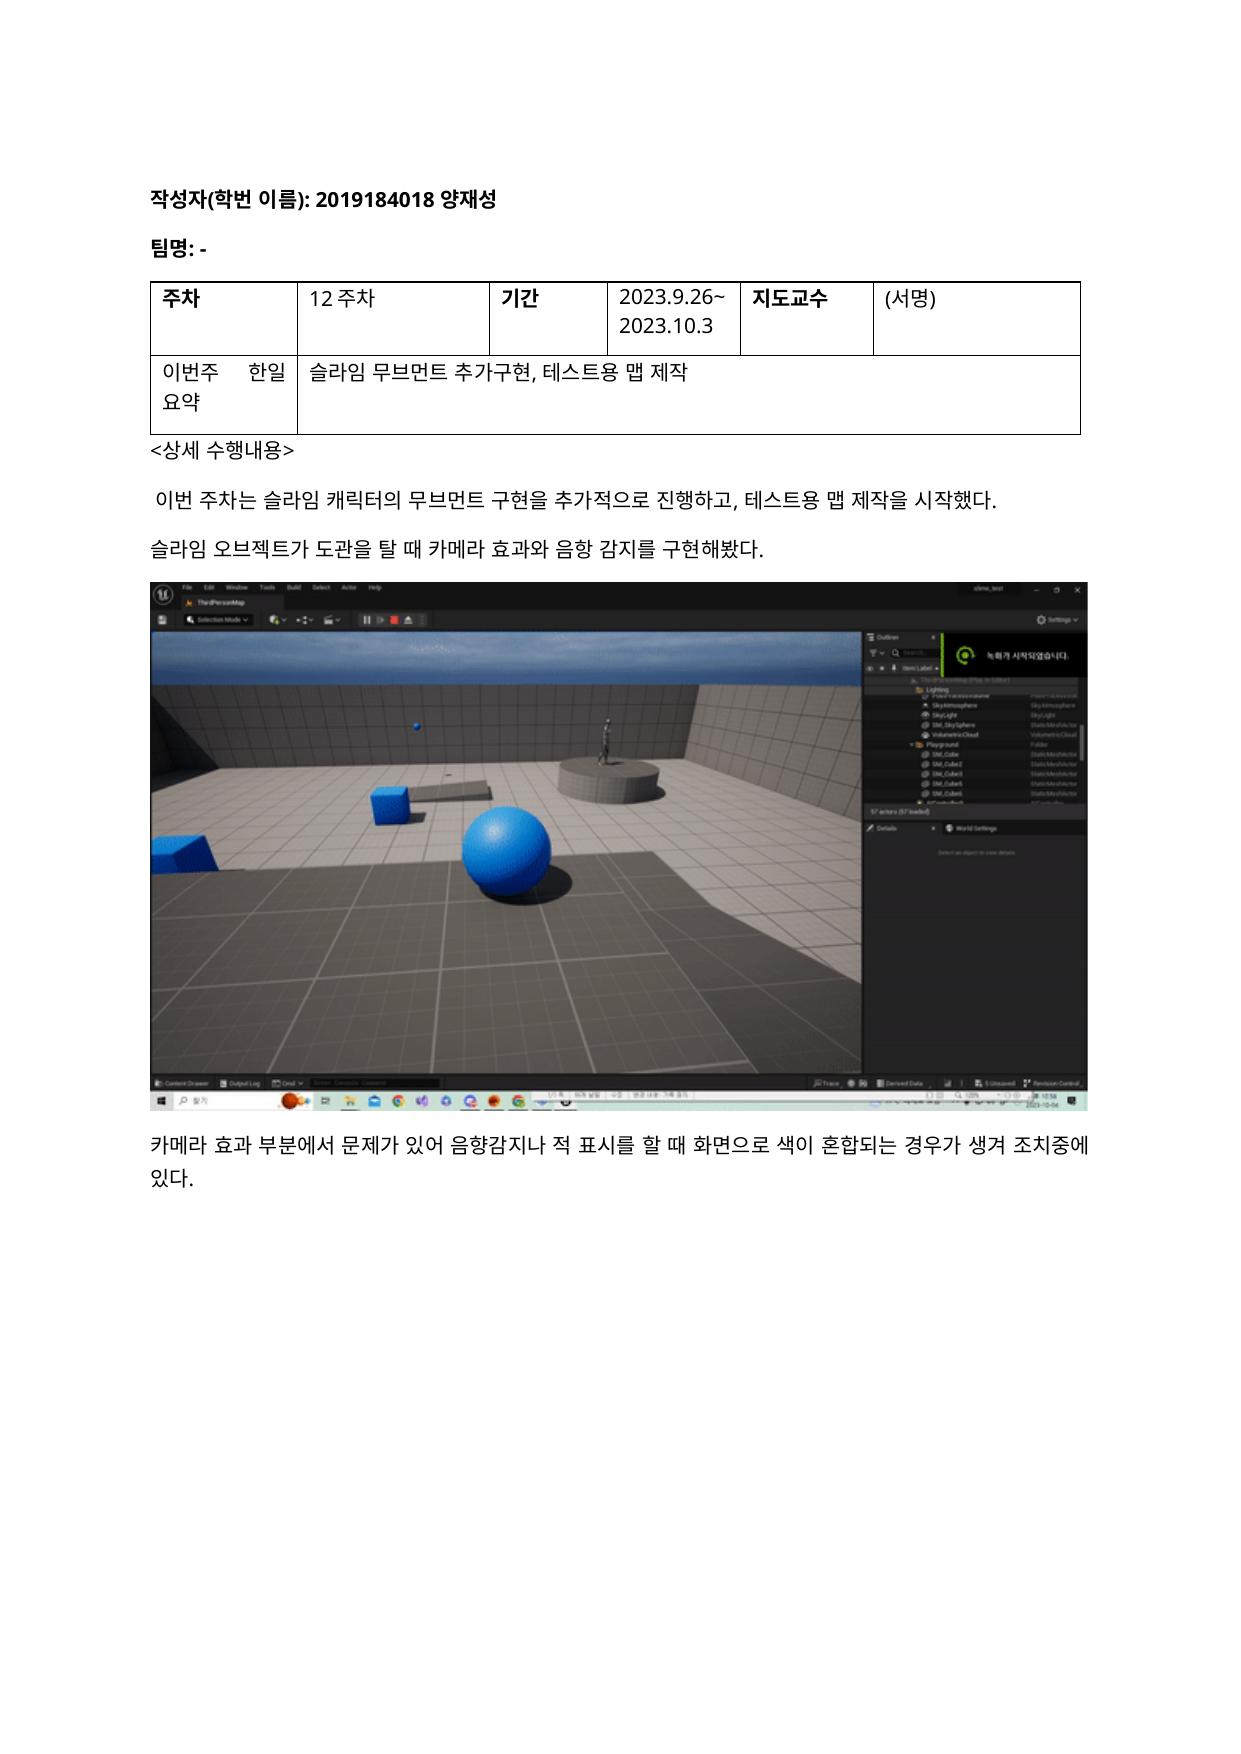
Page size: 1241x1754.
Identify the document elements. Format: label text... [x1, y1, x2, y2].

picture [150, 582, 1088, 1111]
table_header 주차 [151, 283, 297, 355]
table_header 기간 [490, 283, 607, 355]
table_header 12주차 [298, 283, 489, 355]
table_cell 이번주 한일 요약 [151, 356, 297, 433]
text 슬라임 오브젝트가 도관을 탈 때 카메라 효과와 음항 감지를 구현해봤다. [150, 533, 1090, 563]
table_header 2023.9.26~ 2023.10.3 [608, 283, 740, 355]
table_cell 슬라임 무브먼트 추가구현, 테스트용 맵 제작 [298, 356, 1080, 433]
text <상세 수행내용> [150, 434, 1090, 465]
table_header (서명) [874, 283, 1080, 355]
text 이번 주차는 슬라임 캐릭터의 무브먼트 구현을 추가적으로 진행하고, 테스트용 맵 제작을 시작했다. [150, 484, 1090, 514]
table_header 지도교수 [741, 283, 873, 355]
text 카메라 효과 부분에서 문제가 있어 음향감지나 적 표시를 할 때 화면으로 색이 혼합되는 경우가 생겨 조치중에 있다. [150, 1129, 1090, 1192]
